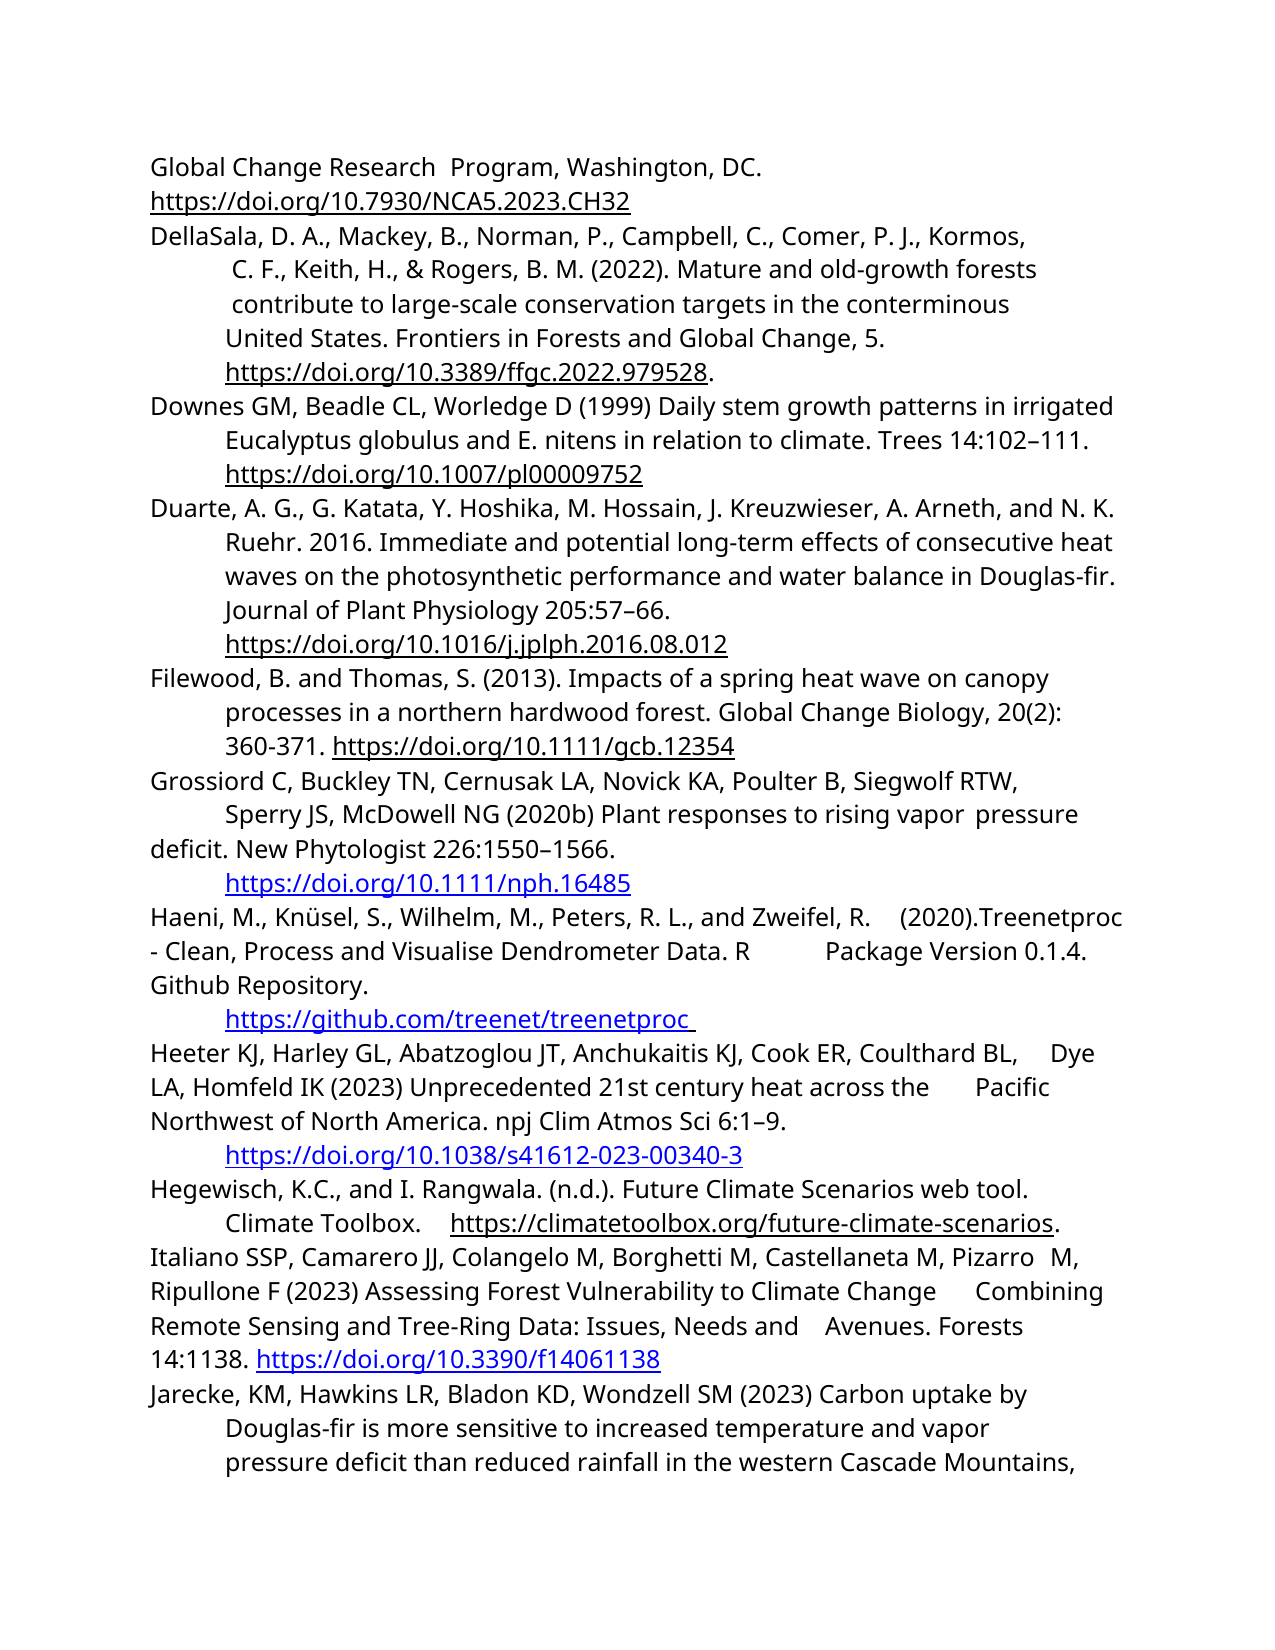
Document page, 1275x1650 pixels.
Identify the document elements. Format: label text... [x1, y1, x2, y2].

text Heeter KJ, Harley GL, Abatzoglou JT, Anchukaitis KJ, Cook ER, Coulthard BL, Dye LA, Homfeld IK (2023) Unprecedented 21st century heat across the Pacific Northwest of North America. npj Clim Atmos Sci 6:1–9. https://doi.org/10.1038/s41612-023-00340-3 [150, 1036, 1125, 1172]
text Italiano SSP, Camarero JJ, Colangelo M, Borghetti M, Castellaneta M, Pizarro M, Ripullone F (2023) Assessing Forest Vulnerability to Climate Change Combining Remote Sensing and Tree-Ring Data: Issues, Needs and Avenues. Forests 14:1138. https://doi.org/10.3390/f14061138 [150, 1240, 1125, 1376]
text Filewood, B. and Thomas, S. (2013). Impacts of a spring heat wave on canopy processes in a northern hardwood forest. Global Change Biology, 20(2): 360-371. https://doi.org/10.1111/gcb.12354 [150, 661, 1125, 763]
text https://github.com/treenet/treenetproc [150, 1002, 1125, 1036]
text Downes GM, Beadle CL, Worledge D (1999) Daily stem growth patterns in irrigated Eucalyptus globulus and E. nitens in relation to climate. Trees 14:102–111. https://doi.org/10.1007/pl00009752 [150, 388, 1125, 491]
text DellaSala, D. A., Mackey, B., Norman, P., Campbell, C., Comer, P. J., Kormos, C. F., Keith, H., & Rogers, B. M. (2022). Mature and old-growth forests contribute to large-scale conservation targets in the conterminous United States. Frontiers in Forests and Global Change, 5. https://doi.org/10.3389/ffgc.2022.979528. [714, 218, 1125, 388]
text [150, 150, 1125, 218]
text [150, 1376, 1125, 1478]
text Duarte, A. G., G. Katata, Y. Hoshika, M. Hossain, J. Kreuzwieser, A. Arneth, and N. K. Ruehr. 2016. Immediate and potential long-term effects of consecutive heat waves on the photosynthetic performance and water balance in Douglas-fir. Journal of Plant Physiology 205:57–66. https://doi.org/10.1016/j.jplph.2016.08.012 [150, 491, 1125, 661]
text Hegewisch, K.C., and I. Rangwala. (n.d.). Future Climate Scenarios web tool. Climate Toolbox. https://climatetoolbox.org/future-climate-scenarios. [150, 1172, 1125, 1240]
text Haeni, M., Knüsel, S., Wilhelm, M., Peters, R. L., and Zweifel, R. (2020).Treenetproc - Clean, Process and Visualise Dendrometer Data. R Package Version 0.1.4. Github Repository. [150, 899, 1125, 1002]
text Grossiord C, Buckley TN, Cernusak LA, Novick KA, Poulter B, Siegwolf RTW, Sperry JS, McDowell NG (2020b) Plant responses to rising vapor pressure deficit. New Phytologist 226:1550–1566. https://doi.org/10.1111/nph.16485 [150, 763, 1125, 899]
